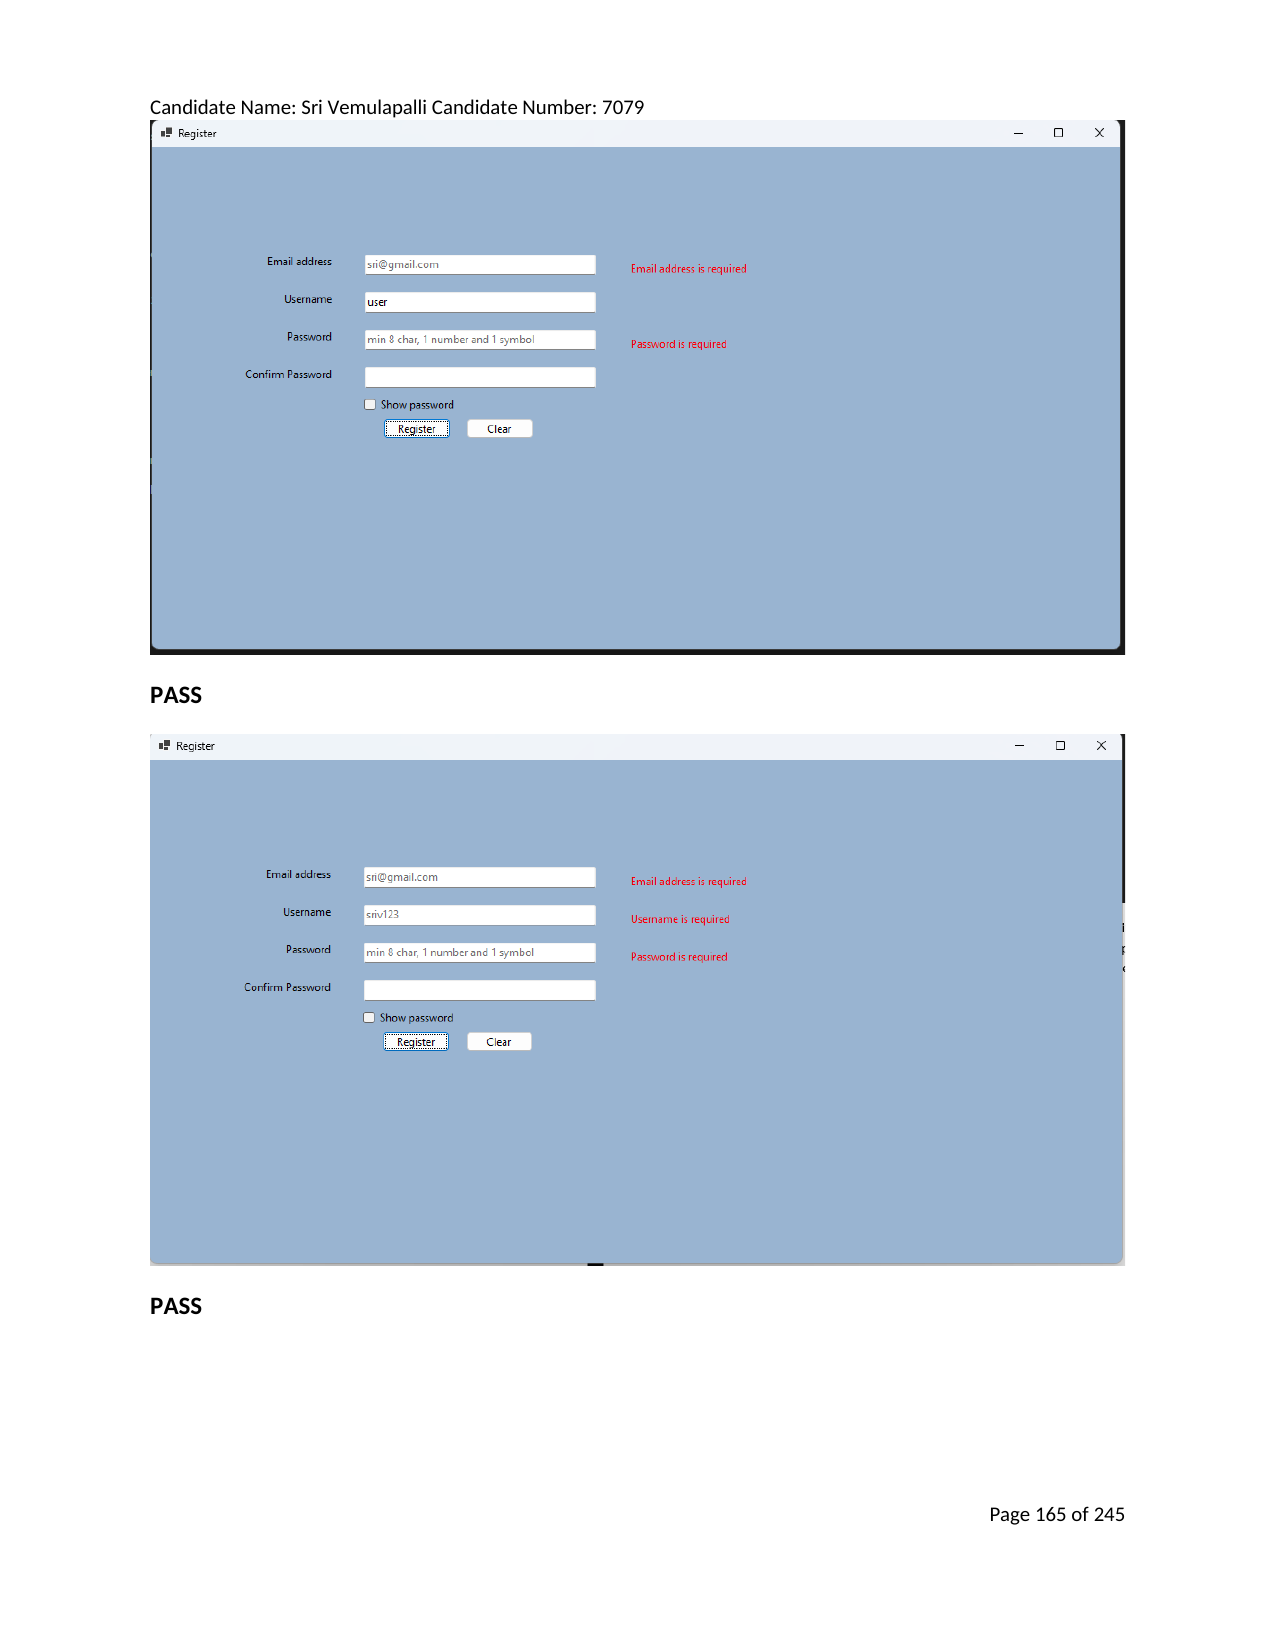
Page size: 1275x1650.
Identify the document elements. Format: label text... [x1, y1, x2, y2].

picture [150, 734, 1125, 1266]
picture [150, 120, 1125, 655]
text PASS [150, 1290, 1125, 1321]
text PASS [150, 679, 1125, 709]
